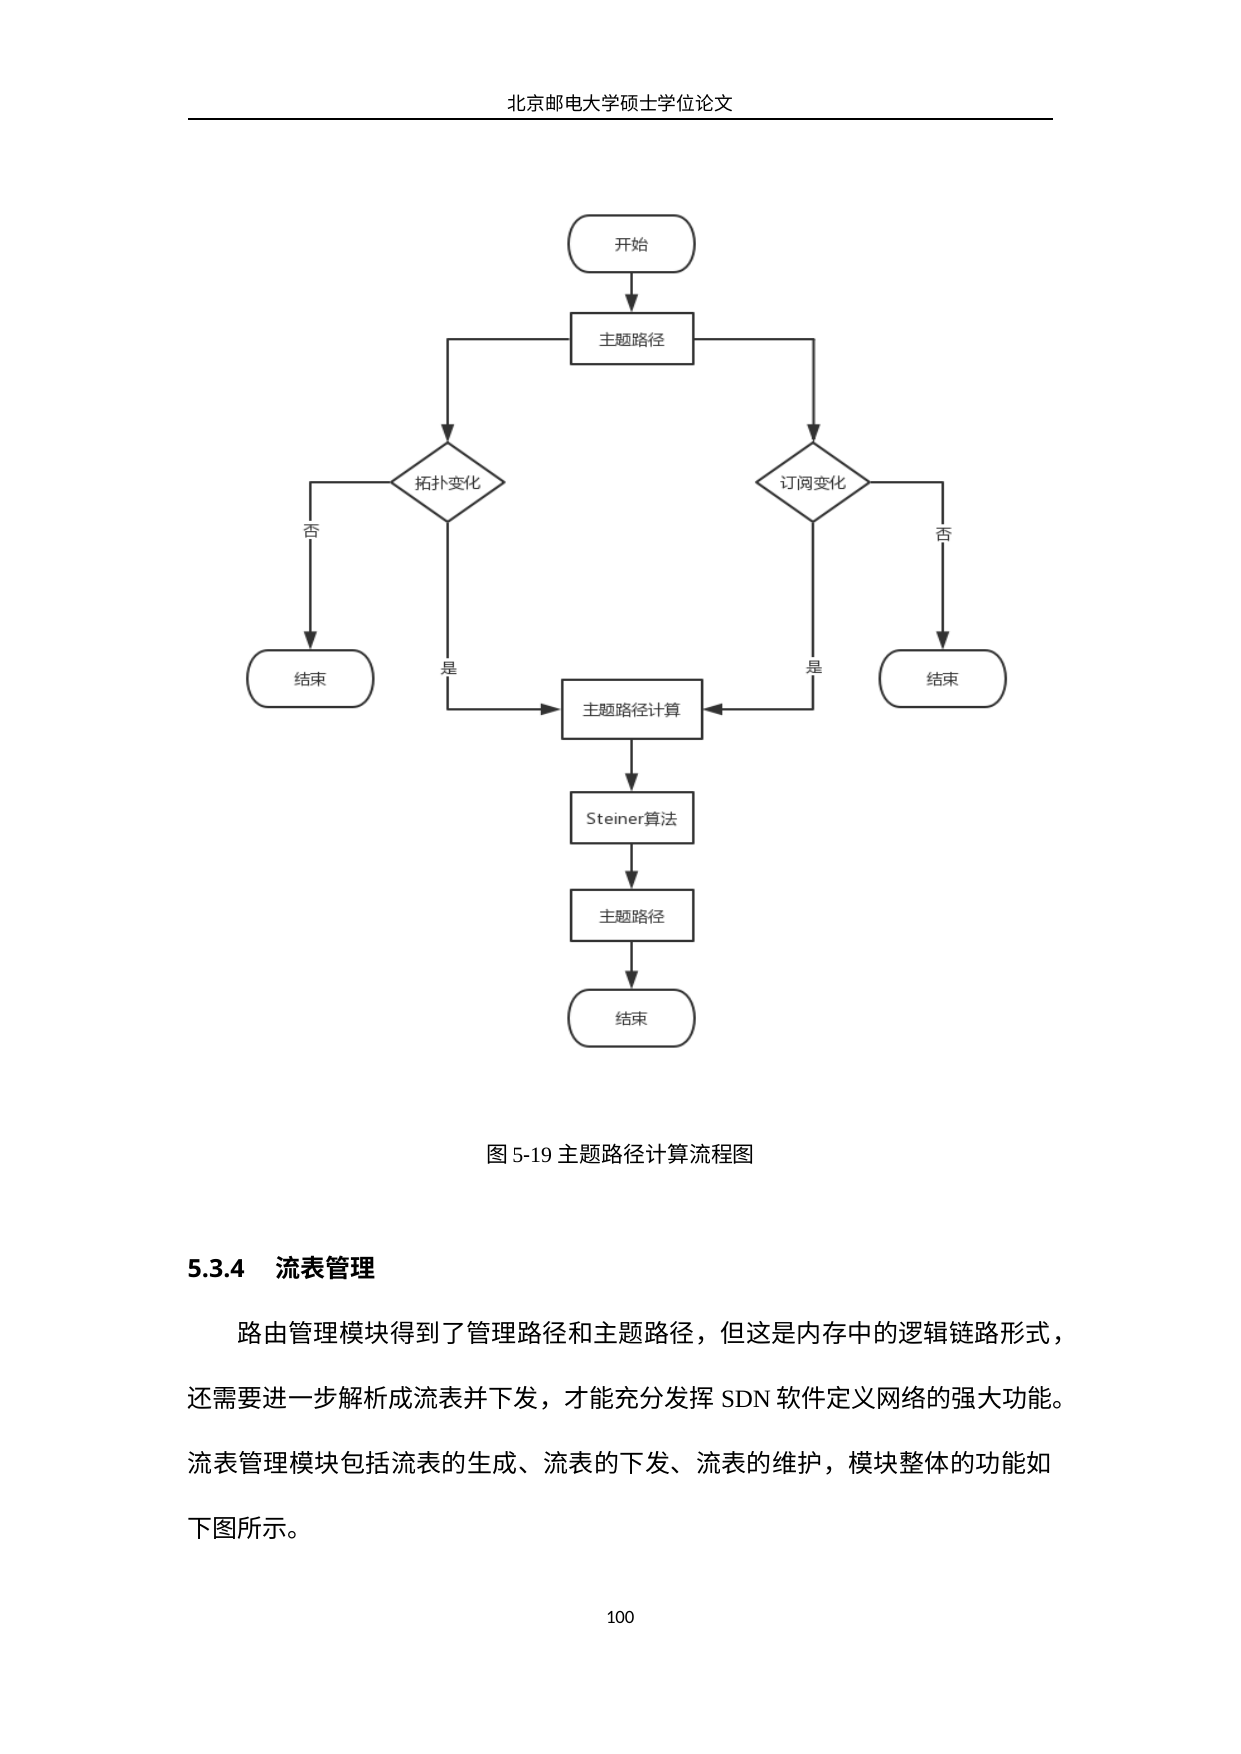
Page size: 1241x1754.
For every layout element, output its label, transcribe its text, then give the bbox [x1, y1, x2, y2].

text 路由管理模块得到了管理路径和主题路径，但这是内存中的逻辑链路形式，还需要进一步解析成流表并下发，才能充分发挥SDN软件定义网络的强大功能。流表管理模块包括流表的生成、流表的下发、流表的维护，模块整体的功能如下图所示。 [187, 1299, 1053, 1559]
picture [187, 162, 1083, 1117]
list 流表管理 [187, 1234, 1053, 1299]
text 图5-19 主题路径计算流程图 [187, 1137, 1053, 1169]
